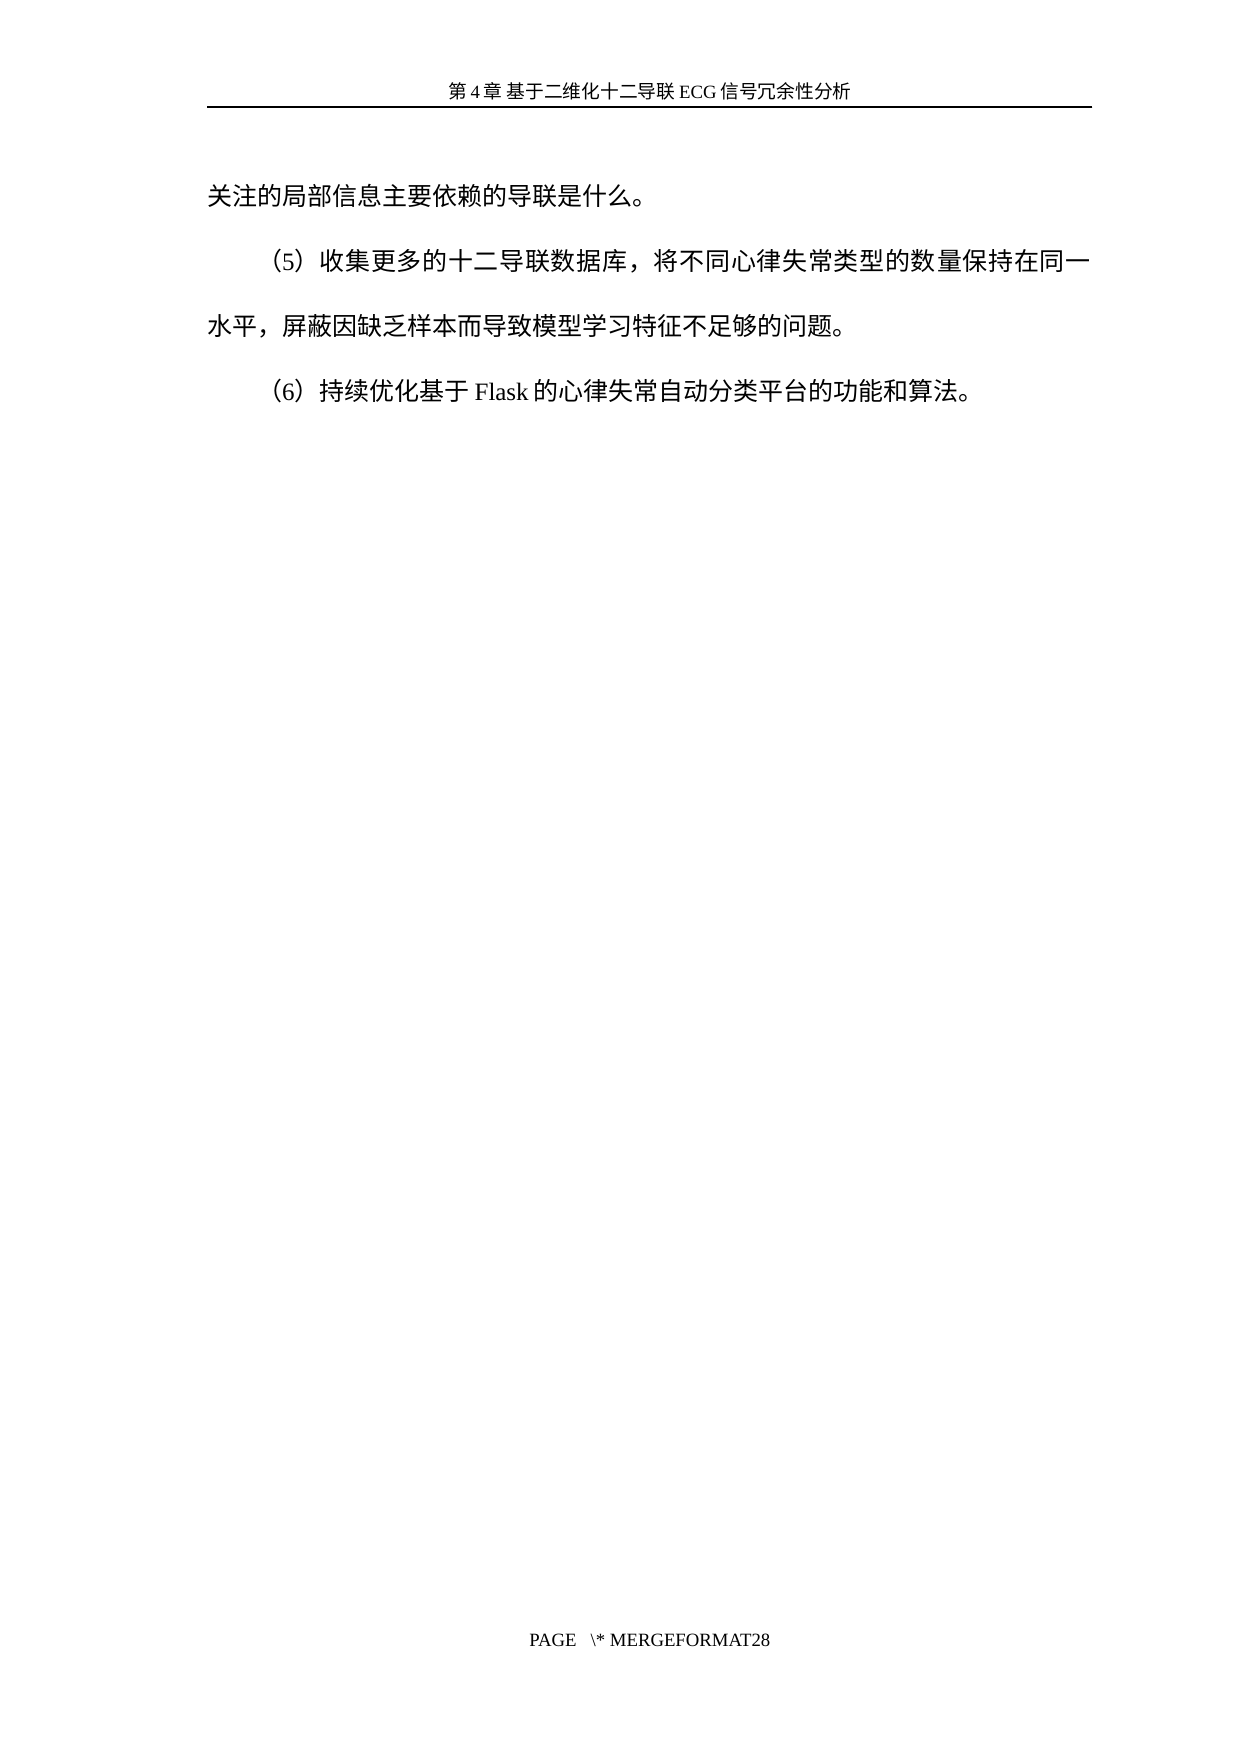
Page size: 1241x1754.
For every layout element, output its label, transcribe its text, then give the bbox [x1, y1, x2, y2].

list 收集更多的十二导联数据库，将不同心律失常类型的数量保持在同一水平，屏蔽因缺乏样本而导致模型学习特征不足够的问题。 [207, 227, 1092, 357]
list 持续优化基于Flask的心律失常自动分类平台的功能和算法。 [207, 357, 1092, 422]
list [207, 162, 1092, 227]
